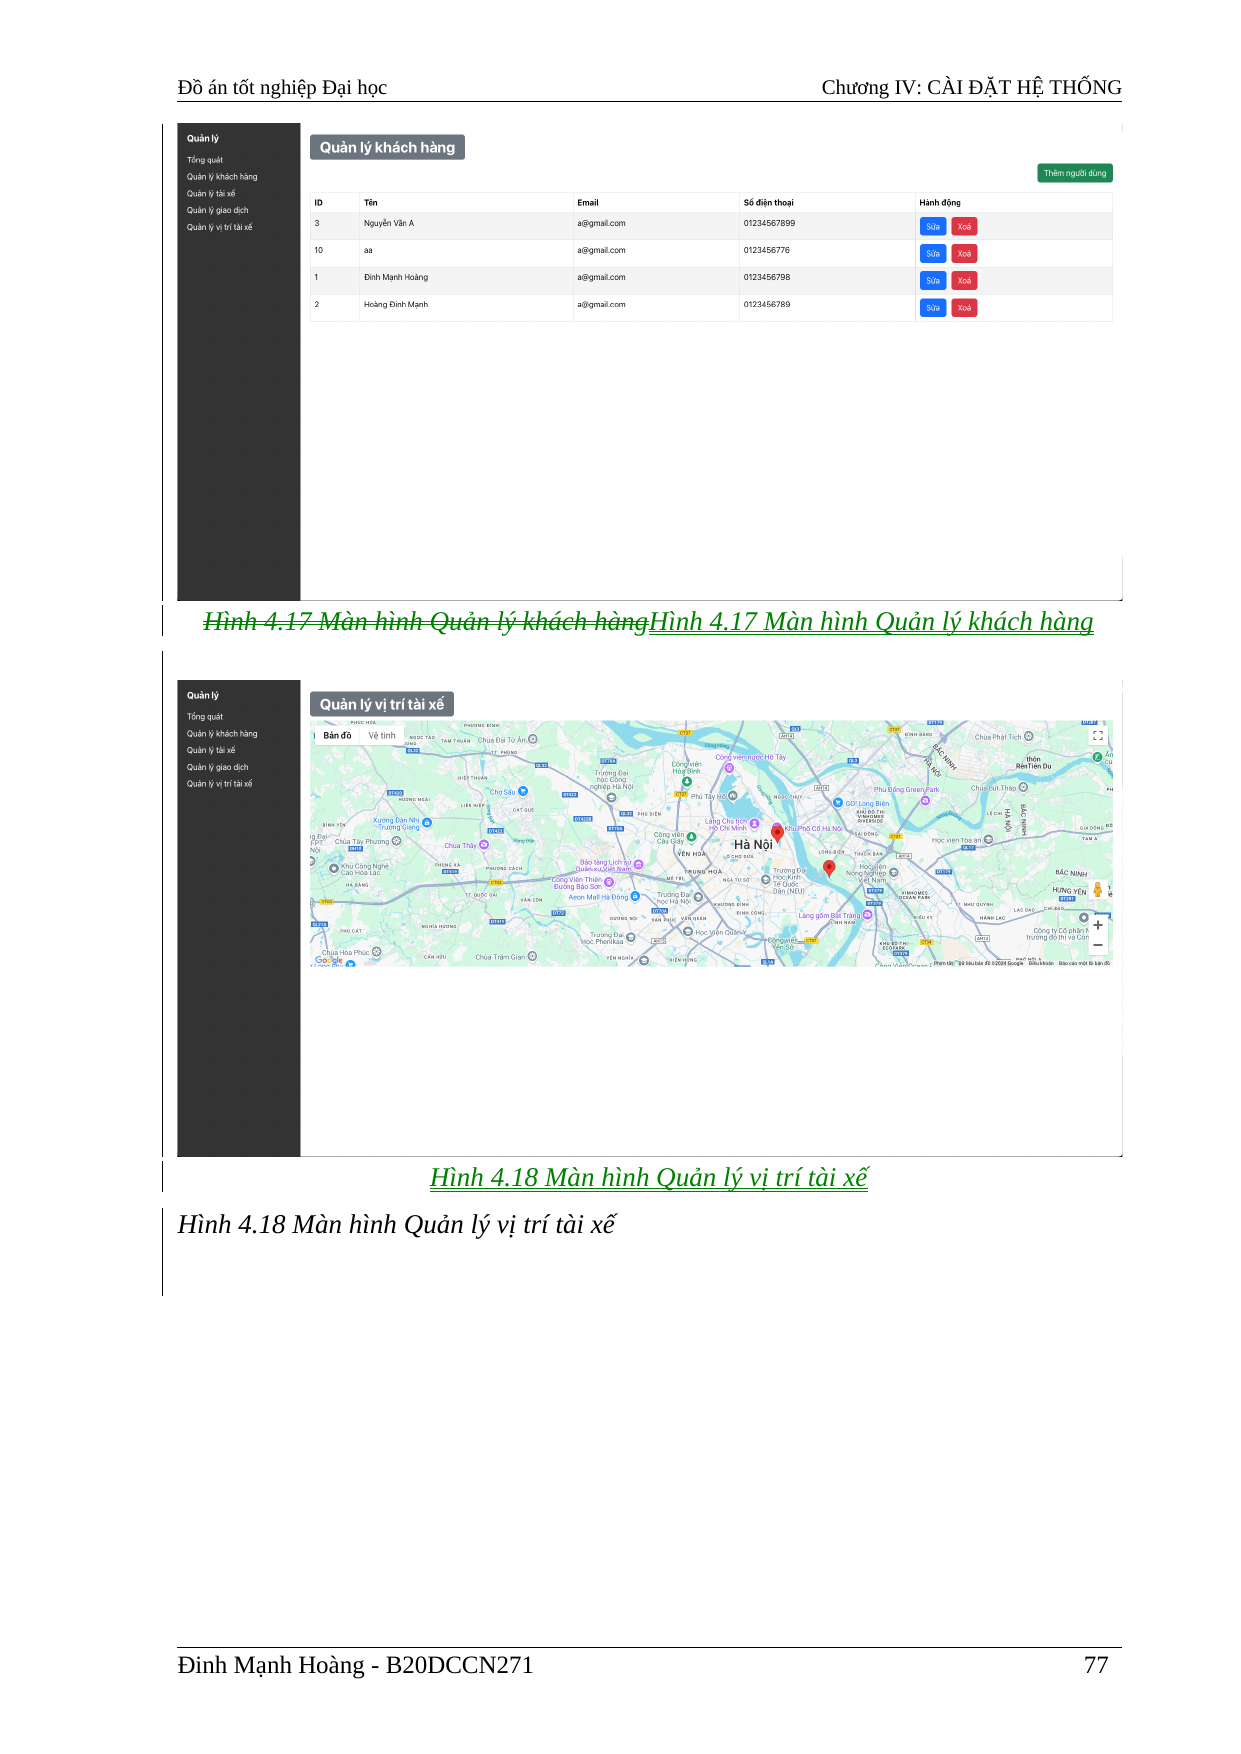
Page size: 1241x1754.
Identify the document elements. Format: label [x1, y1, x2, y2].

picture [177, 680, 1123, 1157]
picture [177, 123, 1123, 601]
